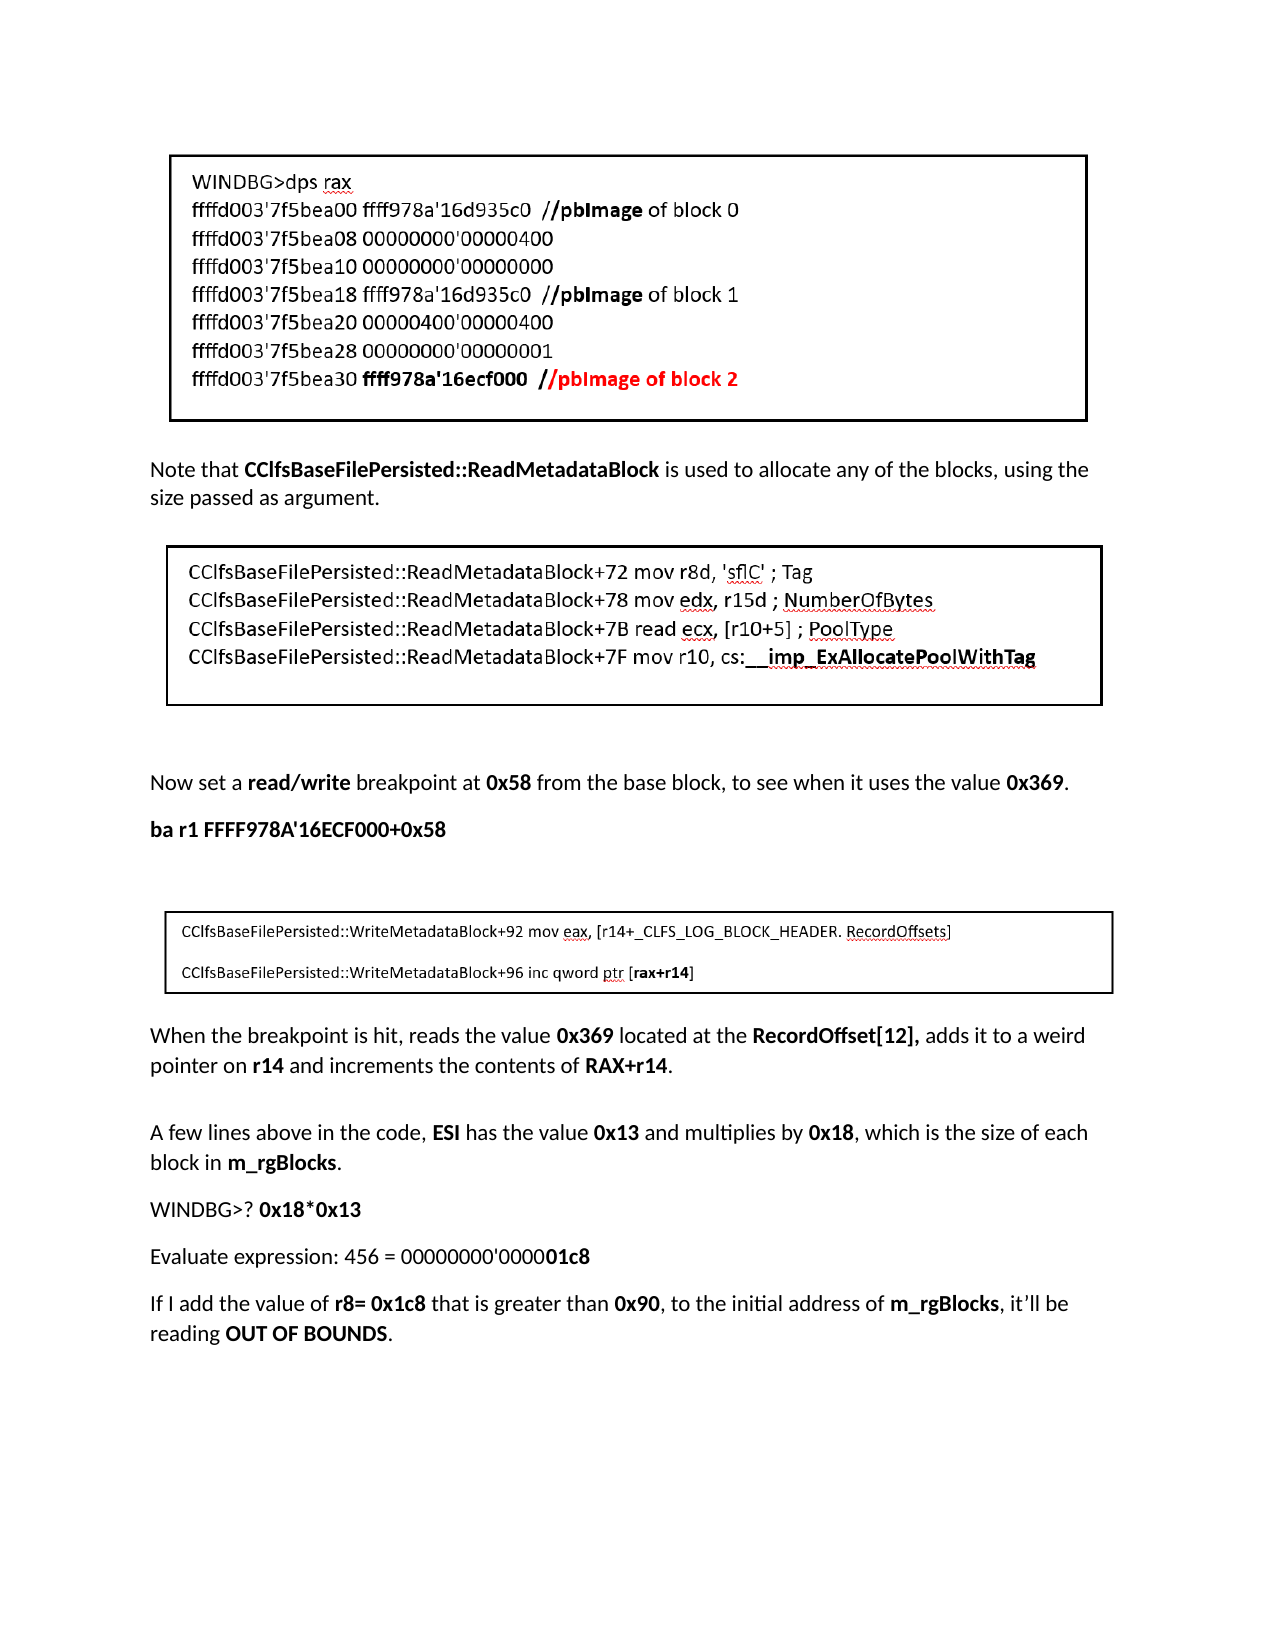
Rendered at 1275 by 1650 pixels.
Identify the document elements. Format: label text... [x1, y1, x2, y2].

text When the breakpoint is hit, reads the value 0x369 located at the RecordOffset[12], adds it to a weird pointer on r14 and increments the contents of RAX+r14. [150, 1021, 1125, 1079]
text Now set a read/write breakpoint at 0x58 from the base block, to see when it uses the value 0x369. [150, 768, 1125, 796]
text A few lines above in the code, ESI has the value 0x13 and multiplies by 0x18, which is the size of each block in m_rgBlocks. [150, 1118, 1125, 1177]
text If I add the value of r8= 0x1c8 that is greater than 0x90, to the initial address of m_rgBlocks, it’ll be reading OUT OF BOUNDS. [150, 1289, 1125, 1347]
text Evaluate expression: 456 = 00000000'000001c8 [150, 1242, 1125, 1270]
text ba r1 FFFF978A'16ECF000+0x58 [150, 815, 1125, 843]
text WINDBG>? 0x18*0x13 [150, 1195, 1125, 1223]
picture [150, 150, 1125, 428]
picture [150, 908, 1125, 1002]
text Note that CClfsBaseFilePersisted::ReadMetadataBlock is used to allocate any of the blocks, using the size passed as argument. [150, 455, 1125, 511]
picture [150, 539, 1125, 722]
